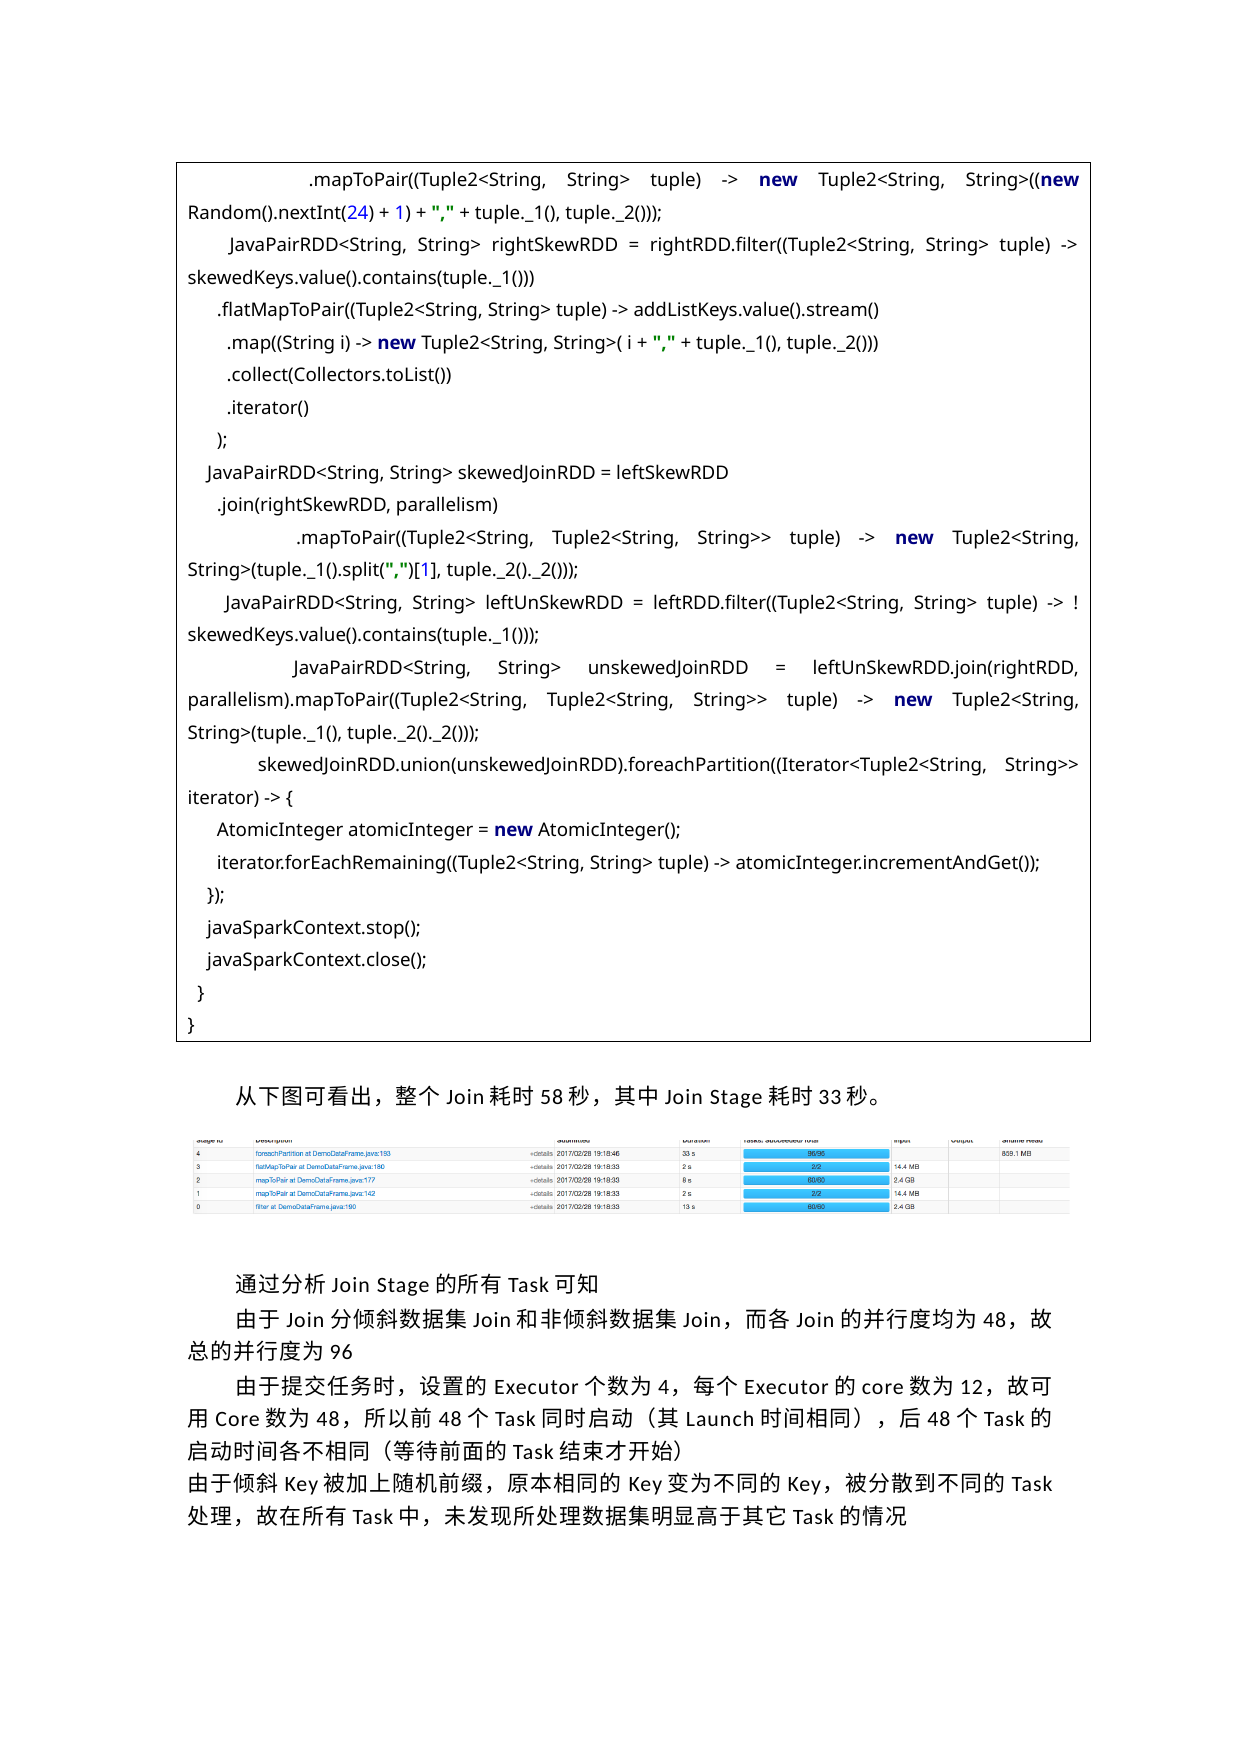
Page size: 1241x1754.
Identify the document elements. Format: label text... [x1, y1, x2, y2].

text 从下图可看出，整个Join耗时58秒，其中Join Stage耗时33秒。 [187, 1078, 1053, 1111]
picture [187, 1140, 1070, 1233]
text 通过分析Join Stage的所有Task可知 [187, 1267, 1053, 1299]
text 由于提交任务时，设置的Executor个数为4，每个Executor的core数为12，故可用Core数为48，所以前48个Task同时启动（其Launch时间相同），后48个Task的启动时间各不相同（等待前面的Task结束才开始） 由于倾斜Key被加上随机前缀，原本相同的Key变为不同的Key，被分散到不同的Task处理，故在所有Task中，未发现所处理数据集明显高于其它Task的情况 [187, 1368, 1053, 1531]
text 由于Join分倾斜数据集Join和非倾斜数据集Join，而各Join的并行度均为48，故总的并行度为96 [187, 1301, 1053, 1366]
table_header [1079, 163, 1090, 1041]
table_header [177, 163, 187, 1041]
